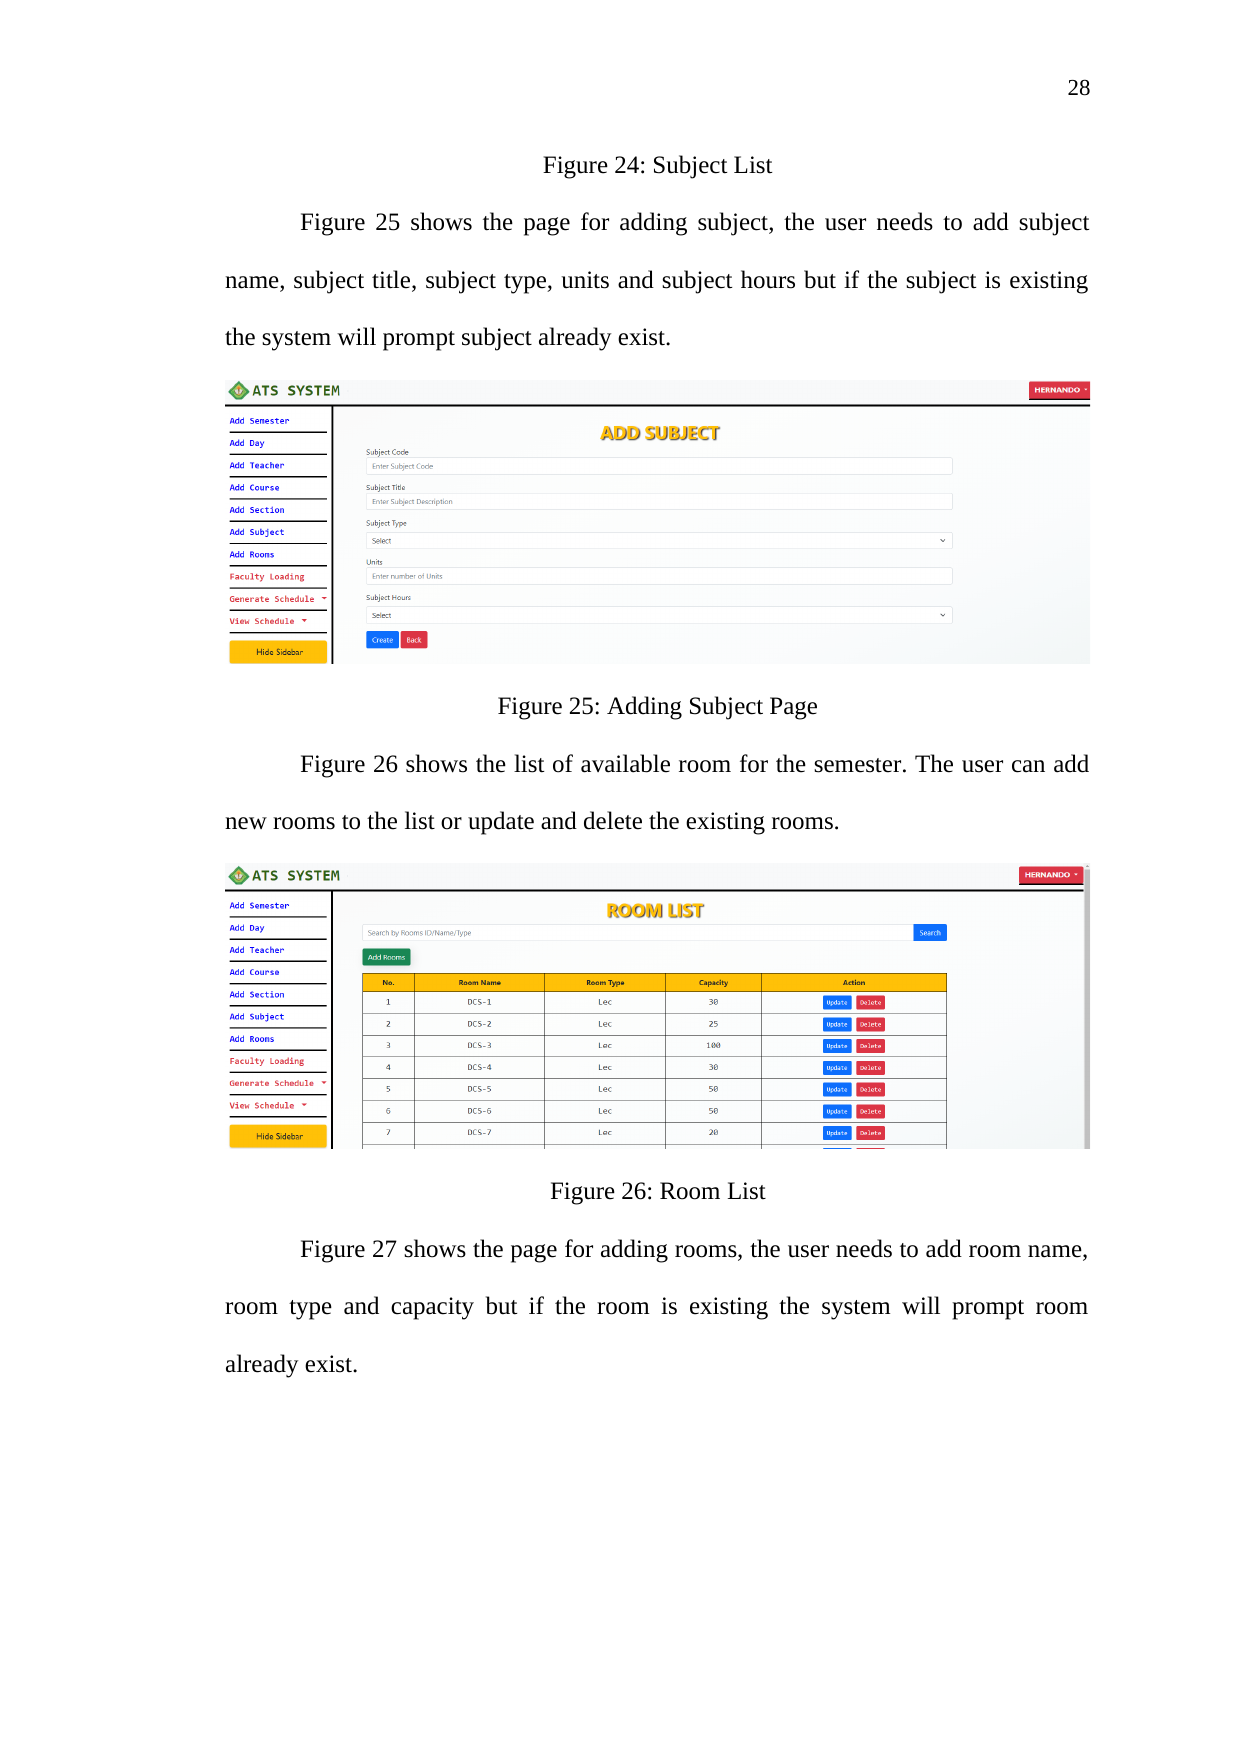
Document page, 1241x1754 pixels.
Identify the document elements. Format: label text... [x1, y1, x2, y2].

text Figure 25 shows the page for adding subject, the user needs to add subject name, subject title, subject type, units and subject hours but if the subject is existing the system will prompt subject already exist. [225, 207, 1090, 351]
picture [225, 863, 1091, 1149]
picture [225, 380, 1091, 664]
text Figure 25: Adding Subject Page [225, 691, 1090, 720]
text Figure 24: Subject List [225, 150, 1090, 179]
text Figure 26: Room List [225, 1176, 1090, 1205]
text Figure 26 shows the list of available room for the semester. The user can add new rooms to the list or update and delete the existing rooms. [225, 749, 1090, 835]
text Figure 27 shows the page for adding rooms, the user needs to add room name, room type and capacity but if the room is existing the system will prompt room already exist. [225, 1234, 1090, 1377]
